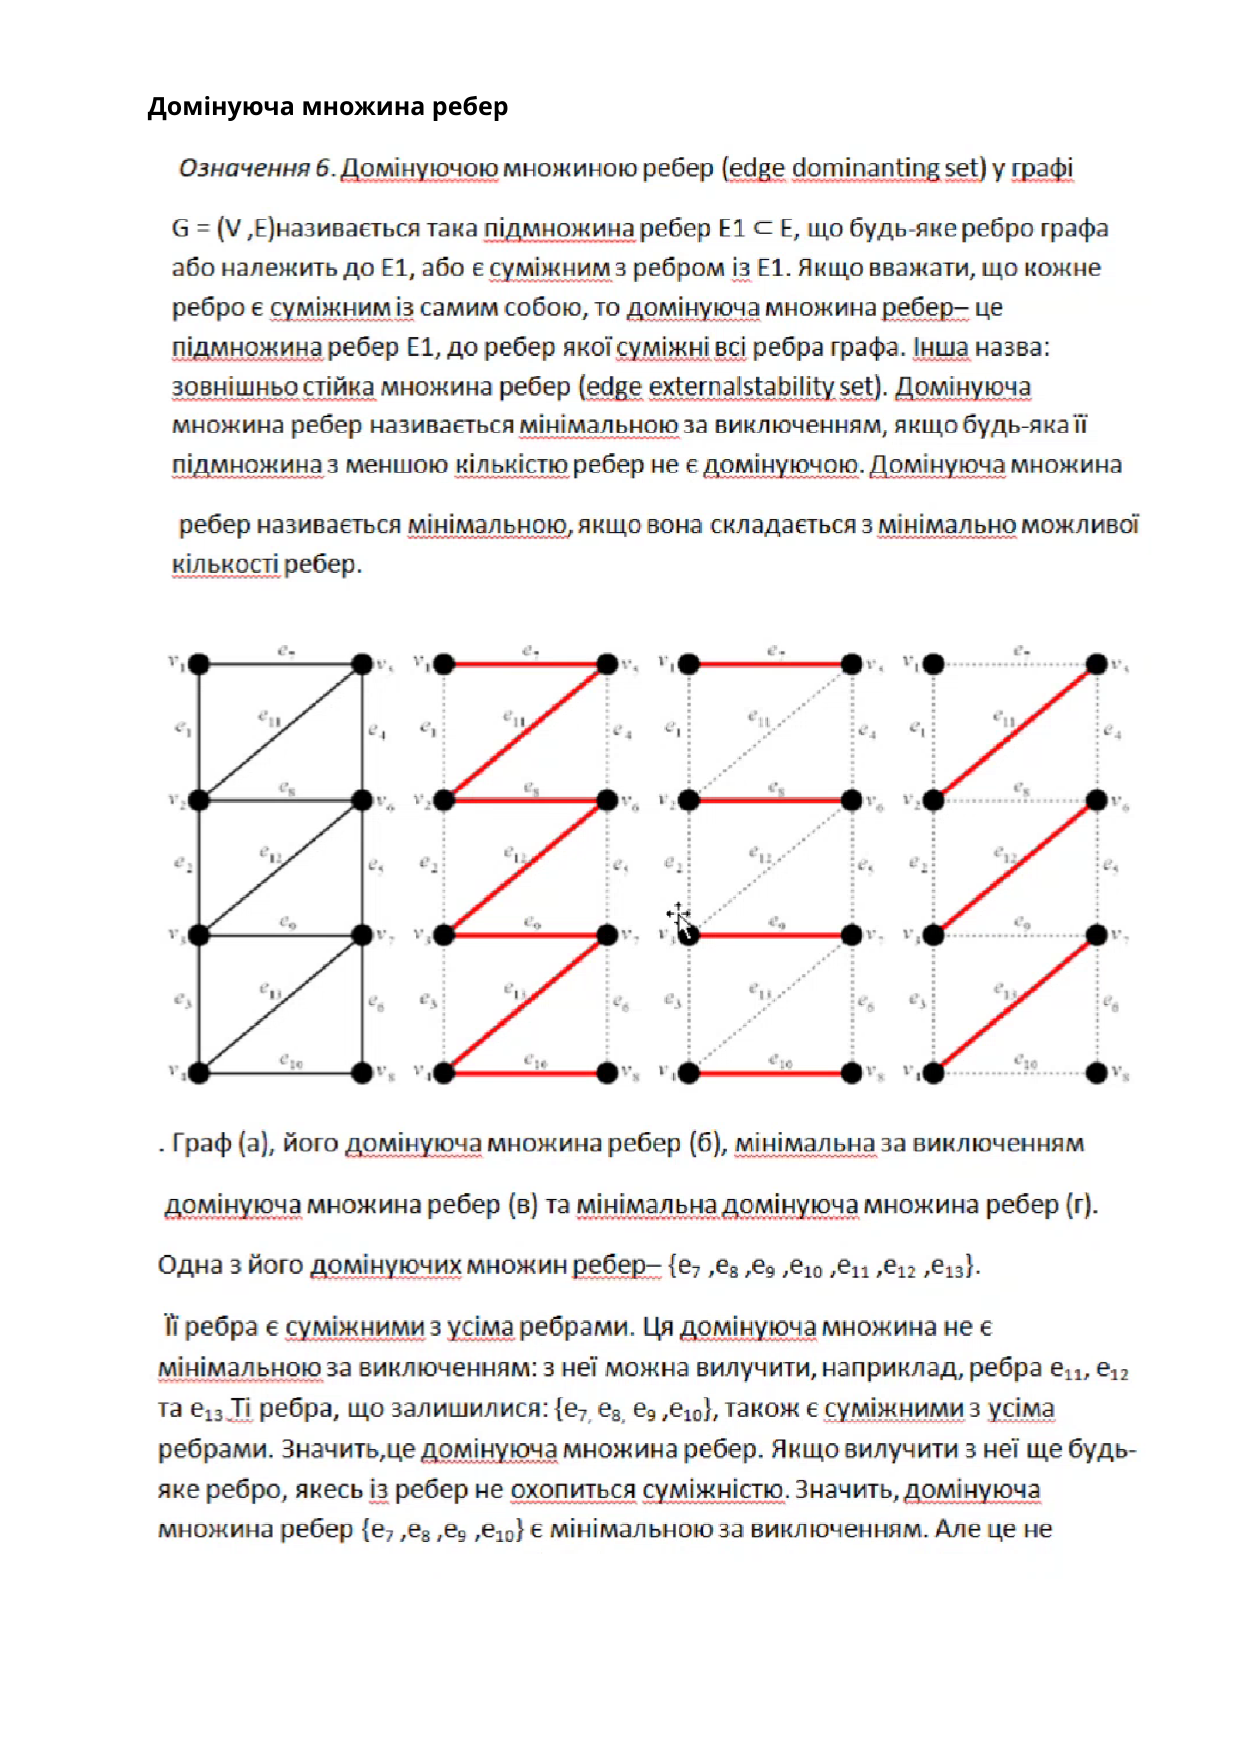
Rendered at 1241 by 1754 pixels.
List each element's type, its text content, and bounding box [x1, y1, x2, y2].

picture [147, 1120, 1152, 1579]
picture [147, 615, 1152, 1099]
text Домінуюча множина ребер [148, 88, 1152, 123]
picture [147, 144, 1152, 594]
